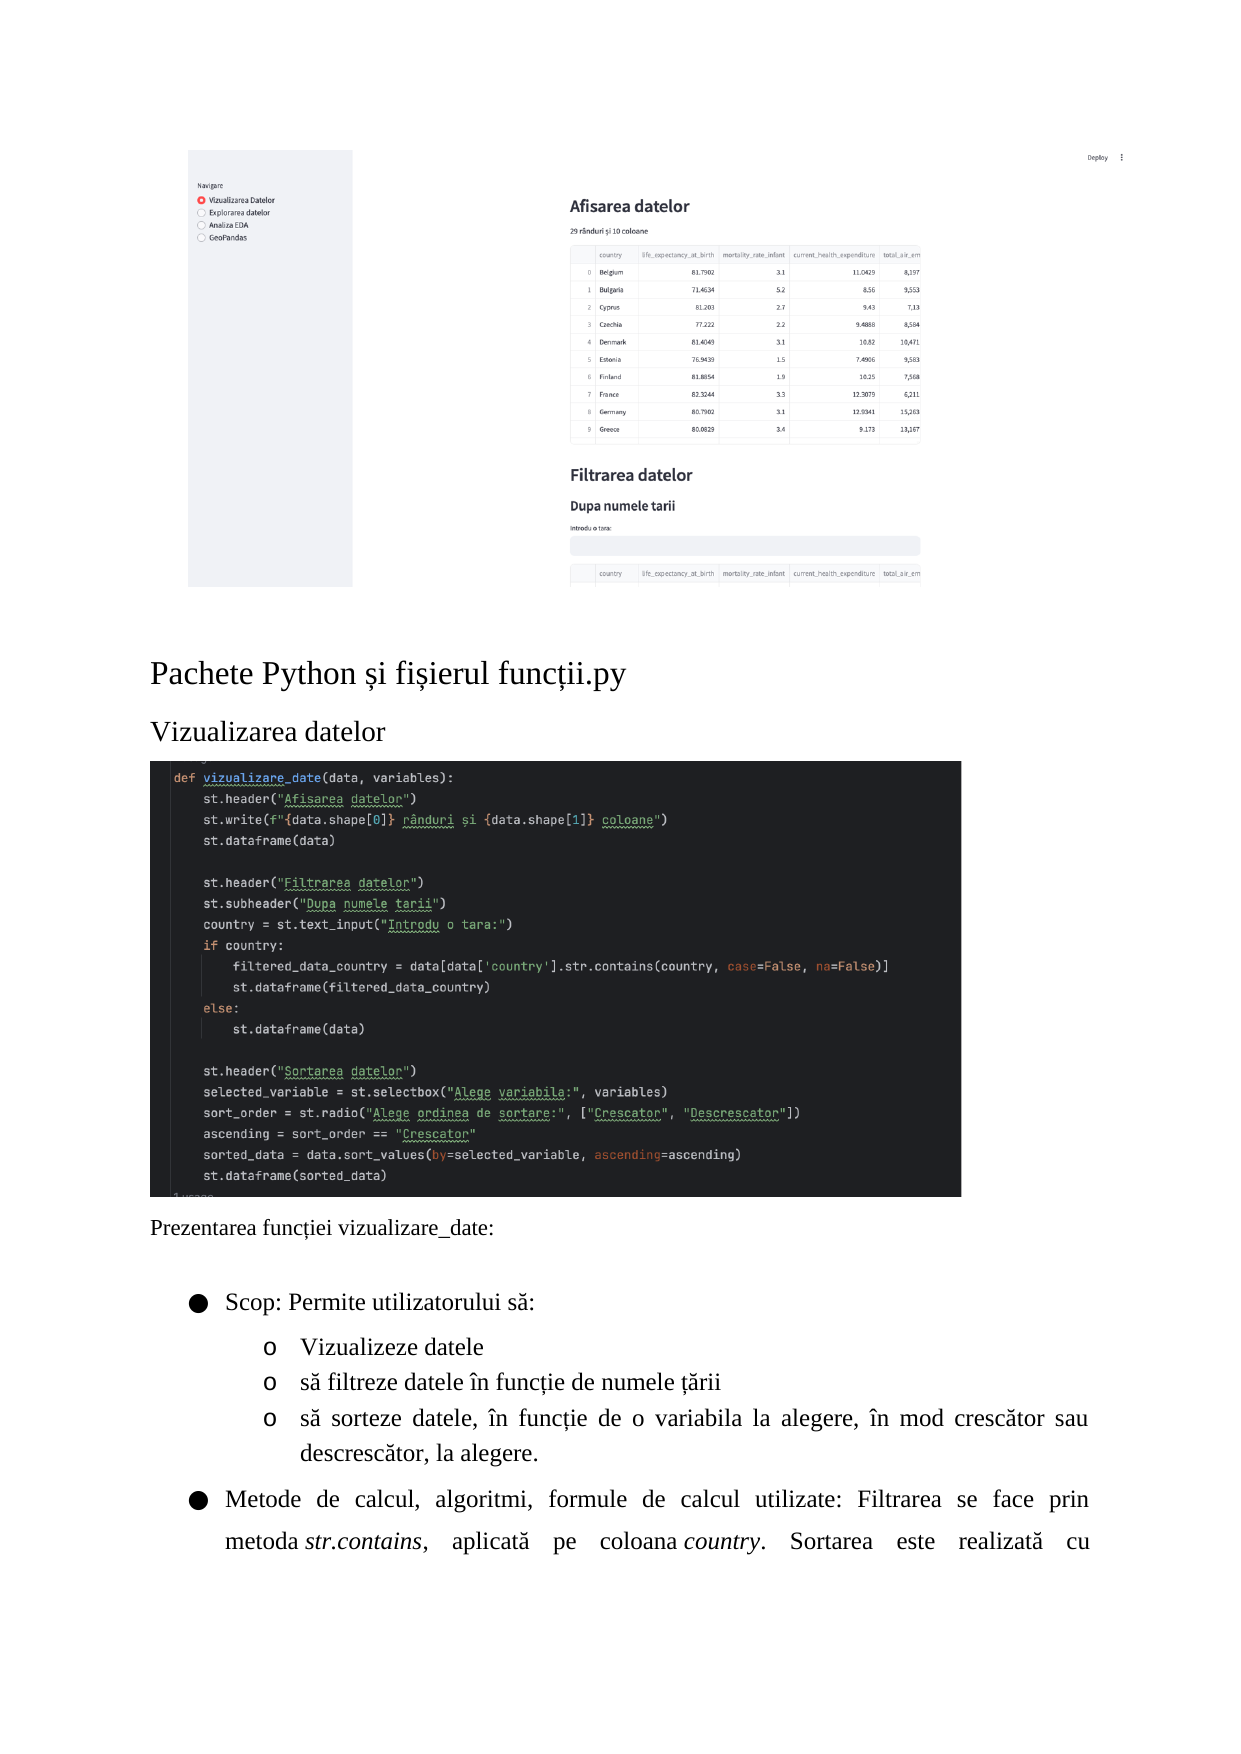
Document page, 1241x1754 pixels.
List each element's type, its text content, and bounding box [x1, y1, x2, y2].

picture [150, 761, 962, 1197]
list Scop: Permite utilizatorului să: [187, 1273, 1090, 1324]
list Vizualizeze datele [262, 1332, 1090, 1363]
list să sorteze datele, în funcție de o variabila la alegere, în mod crescător sau descrescător, la alegere. [262, 1403, 1090, 1467]
list să filtreze datele în funcție de numele țării [262, 1367, 1090, 1398]
subtitle Pachete Python și fișierul funcții.py [150, 653, 1090, 692]
subtitle Vizualizarea datelor [150, 714, 1090, 747]
picture [188, 150, 1129, 587]
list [187, 1471, 1090, 1555]
